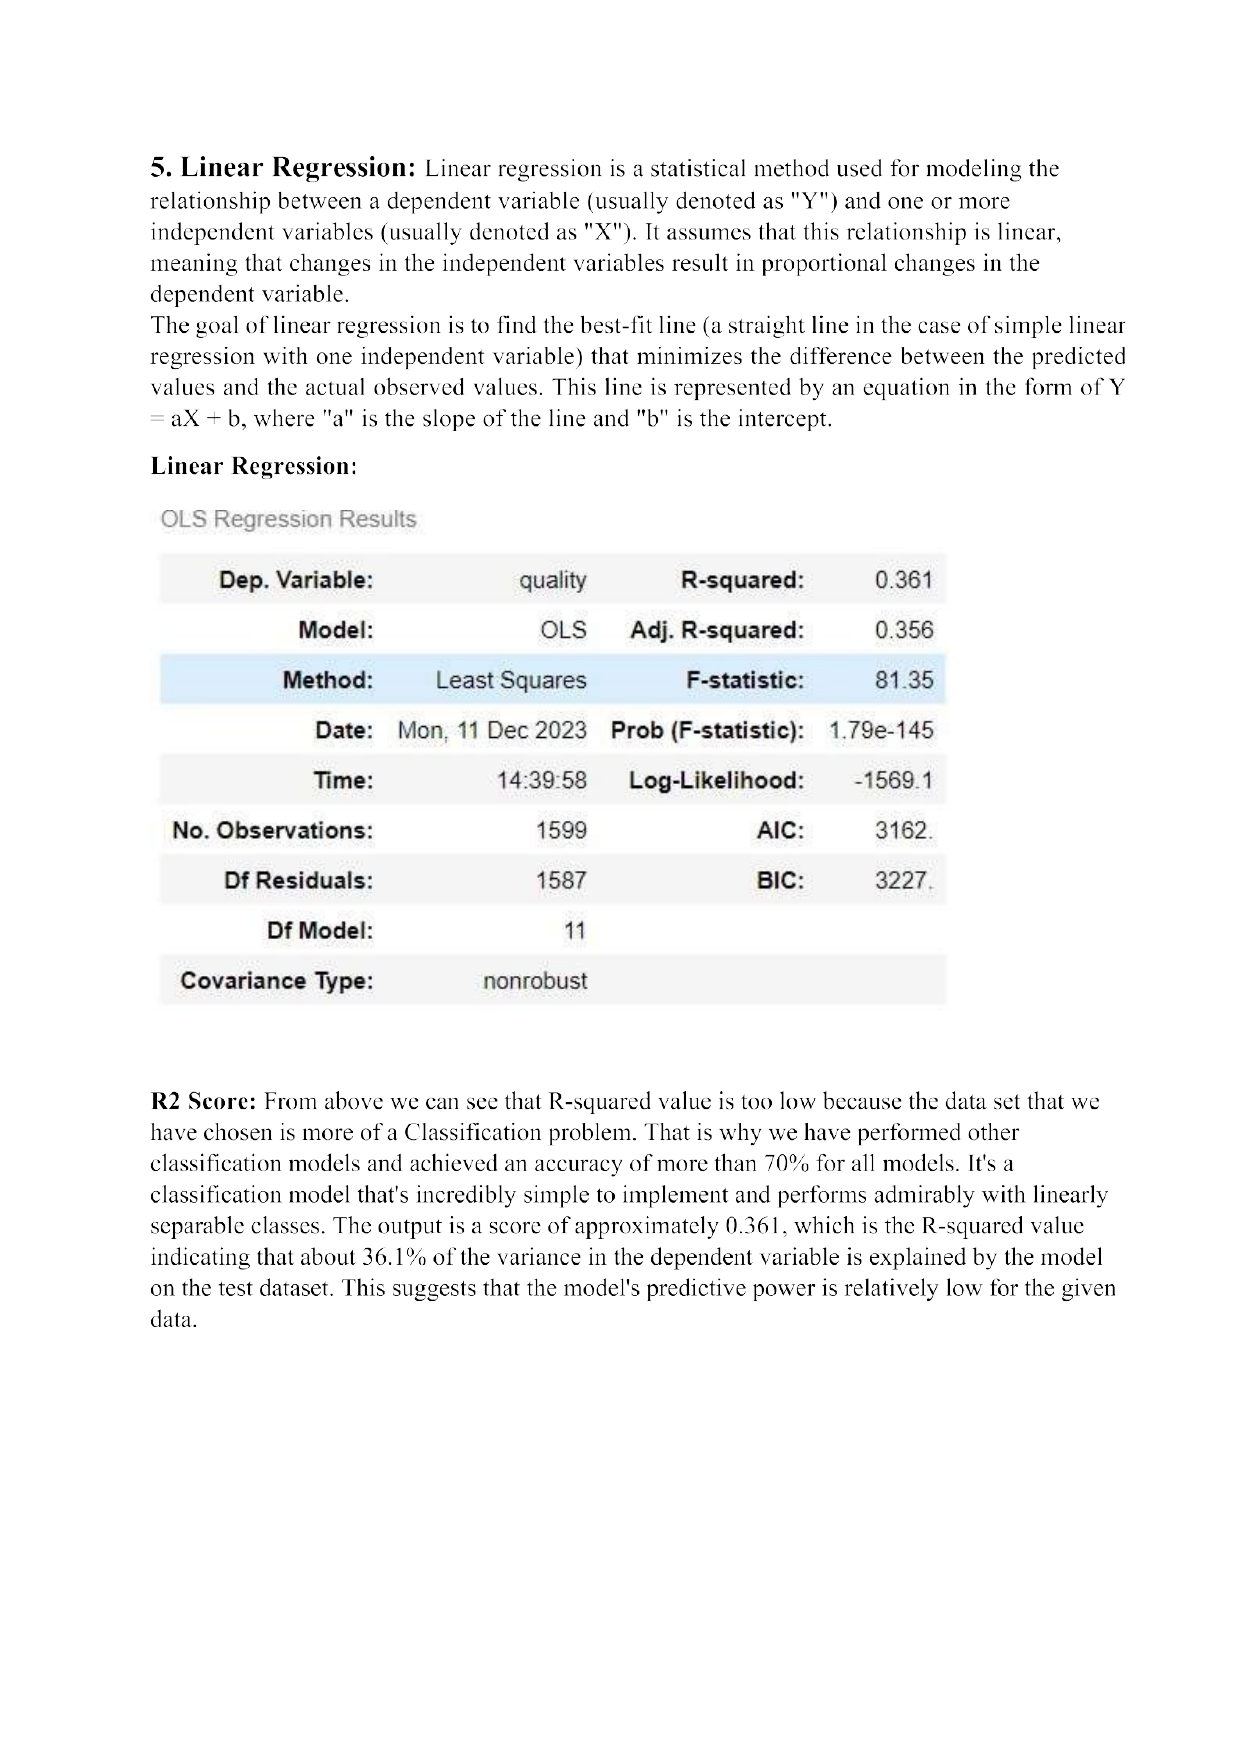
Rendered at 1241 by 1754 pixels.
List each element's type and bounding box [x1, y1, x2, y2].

picture [150, 1091, 1116, 1327]
picture [150, 510, 952, 1011]
picture [150, 456, 356, 479]
picture [150, 156, 1126, 431]
